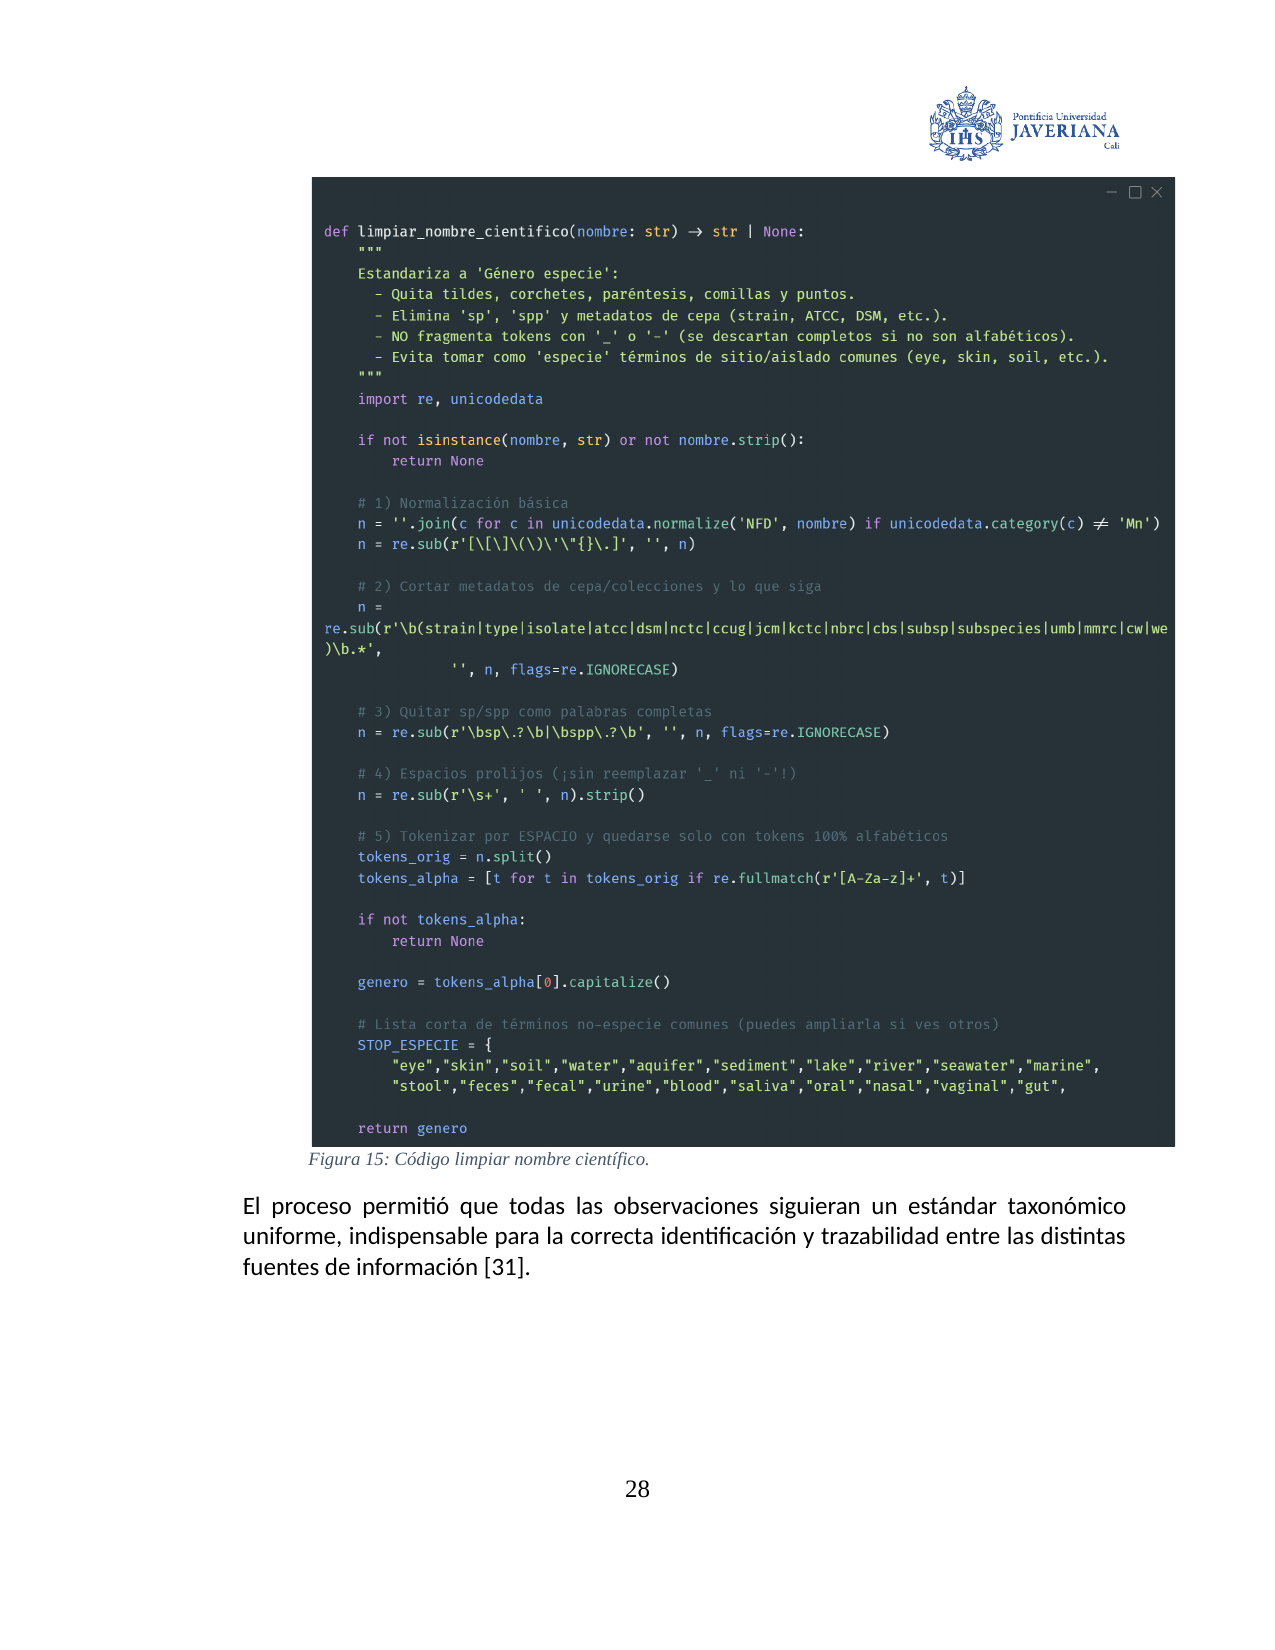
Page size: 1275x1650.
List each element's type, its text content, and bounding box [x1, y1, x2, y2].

picture [920, 75, 1128, 172]
text Figura 15: Código limpiar nombre científico. [302, 1147, 1127, 1169]
text El proceso permitió que todas las observaciones siguieran un estándar taxonómico uniforme, indispensable para la correcta identificación y trazabilidad entre las distintas fuentes de información [31]. [243, 1190, 1127, 1281]
picture [311, 177, 1176, 1148]
